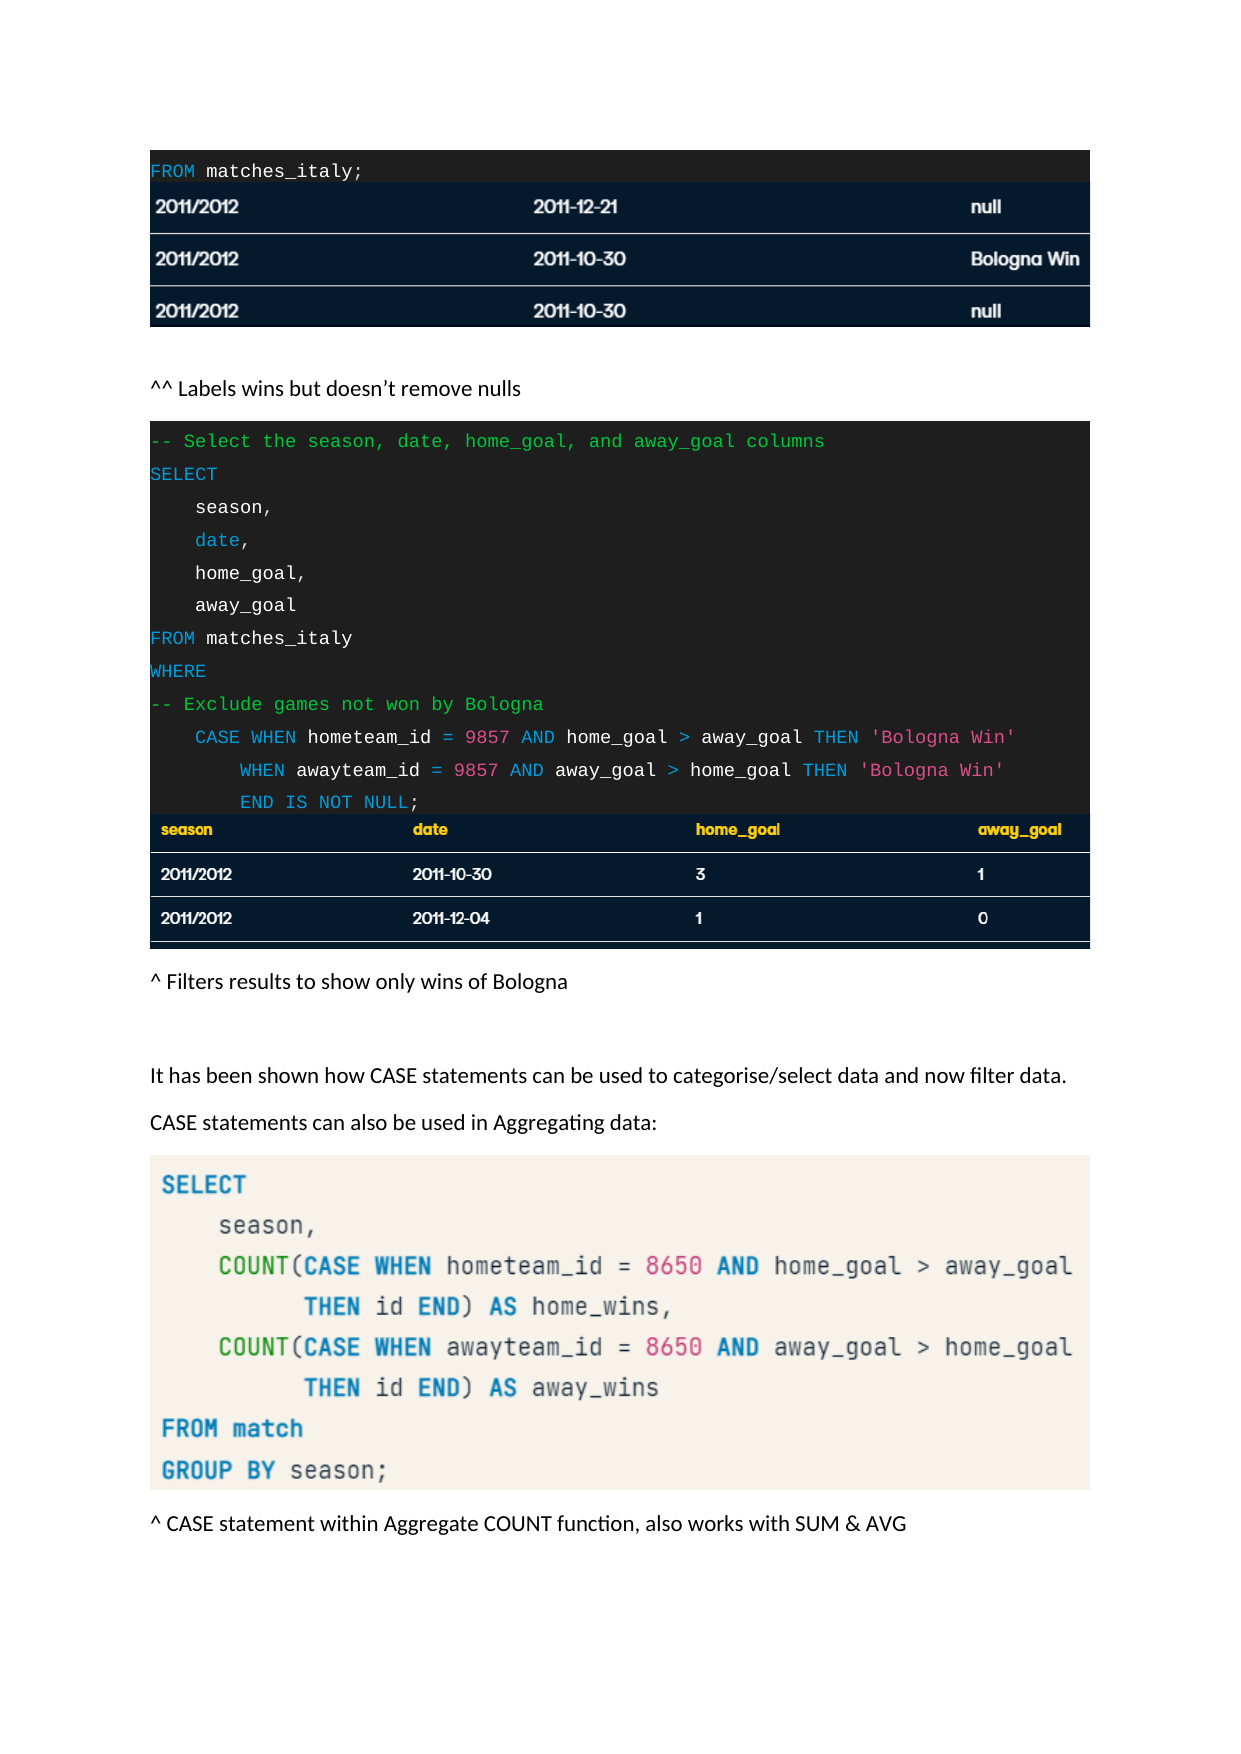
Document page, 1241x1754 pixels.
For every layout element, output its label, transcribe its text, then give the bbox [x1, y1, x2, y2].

picture [150, 814, 1091, 949]
text WHERE [150, 650, 1090, 683]
picture [150, 1155, 1091, 1490]
text ^^ Labels wins but doesn’t remove nulls [150, 374, 1090, 402]
text ^ CASE statement within Aggregate COUNT function, also works with SUM & AVG [150, 1509, 1090, 1537]
picture [150, 182, 1091, 327]
text season, [150, 486, 1090, 519]
text -- Exclude games not won by Bologna [150, 683, 1090, 716]
text date, [150, 519, 1090, 552]
text ^ Filters results to show only wins of Bologna [150, 967, 1090, 996]
text FROM matches_italy; [150, 150, 1090, 182]
text CASE statements can also be used in Aggregating data: [150, 1108, 1090, 1136]
text -- Select the season, date, home_goal, and away_goal columns [150, 421, 1090, 453]
text CASE WHEN hometeam_id = 9857 AND home_goal > away_goal THEN 'Bologna Win' [150, 716, 1090, 749]
text It has been shown how CASE statements can be used to categorise/select data and now filter data. [150, 1061, 1090, 1089]
text away_goal [150, 585, 1090, 617]
text WHEN awayteam_id = 9857 AND away_goal > home_goal THEN 'Bologna Win' [150, 749, 1090, 782]
text END IS NOT NULL; [150, 782, 1090, 814]
text home_goal, [150, 552, 1090, 585]
text SELECT [150, 453, 1090, 486]
text FROM matches_italy [150, 617, 1090, 650]
